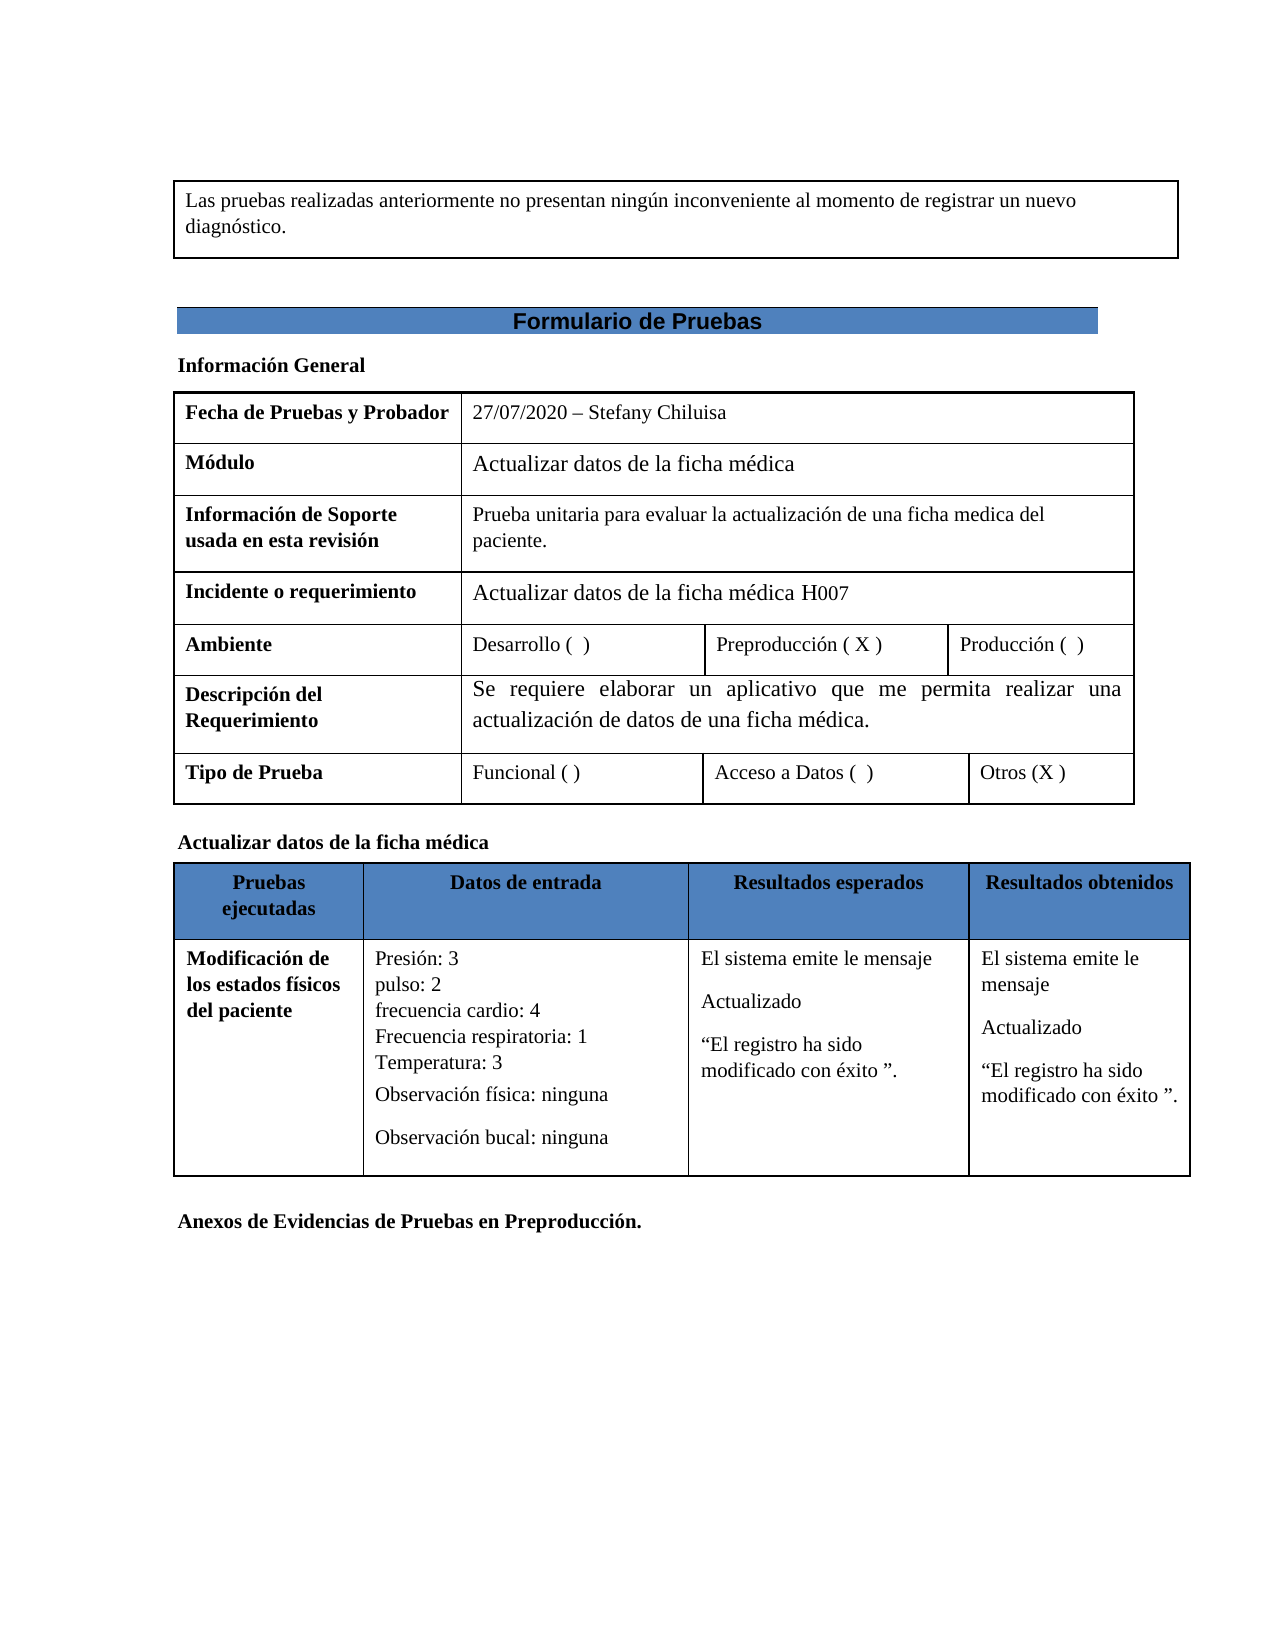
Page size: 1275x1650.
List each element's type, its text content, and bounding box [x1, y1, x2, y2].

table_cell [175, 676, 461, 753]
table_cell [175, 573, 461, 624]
text Formulario de Pruebas [177, 308, 1098, 334]
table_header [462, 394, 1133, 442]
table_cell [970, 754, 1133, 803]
text Actualizar datos de la ficha médica [177, 830, 1098, 854]
text Anexos de Evidencias de Pruebas en Preproducción. [177, 1209, 1098, 1233]
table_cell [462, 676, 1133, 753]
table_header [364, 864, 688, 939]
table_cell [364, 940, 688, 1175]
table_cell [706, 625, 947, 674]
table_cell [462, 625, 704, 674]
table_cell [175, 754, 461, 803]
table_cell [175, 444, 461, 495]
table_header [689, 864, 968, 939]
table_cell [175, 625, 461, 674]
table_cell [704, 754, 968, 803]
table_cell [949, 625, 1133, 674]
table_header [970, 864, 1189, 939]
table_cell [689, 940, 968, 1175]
text Información General [177, 353, 1098, 377]
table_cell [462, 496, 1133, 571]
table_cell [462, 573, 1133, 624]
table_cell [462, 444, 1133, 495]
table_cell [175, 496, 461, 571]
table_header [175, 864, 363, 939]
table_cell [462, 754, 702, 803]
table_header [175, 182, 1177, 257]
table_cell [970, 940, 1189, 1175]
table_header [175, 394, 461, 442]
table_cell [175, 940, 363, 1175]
